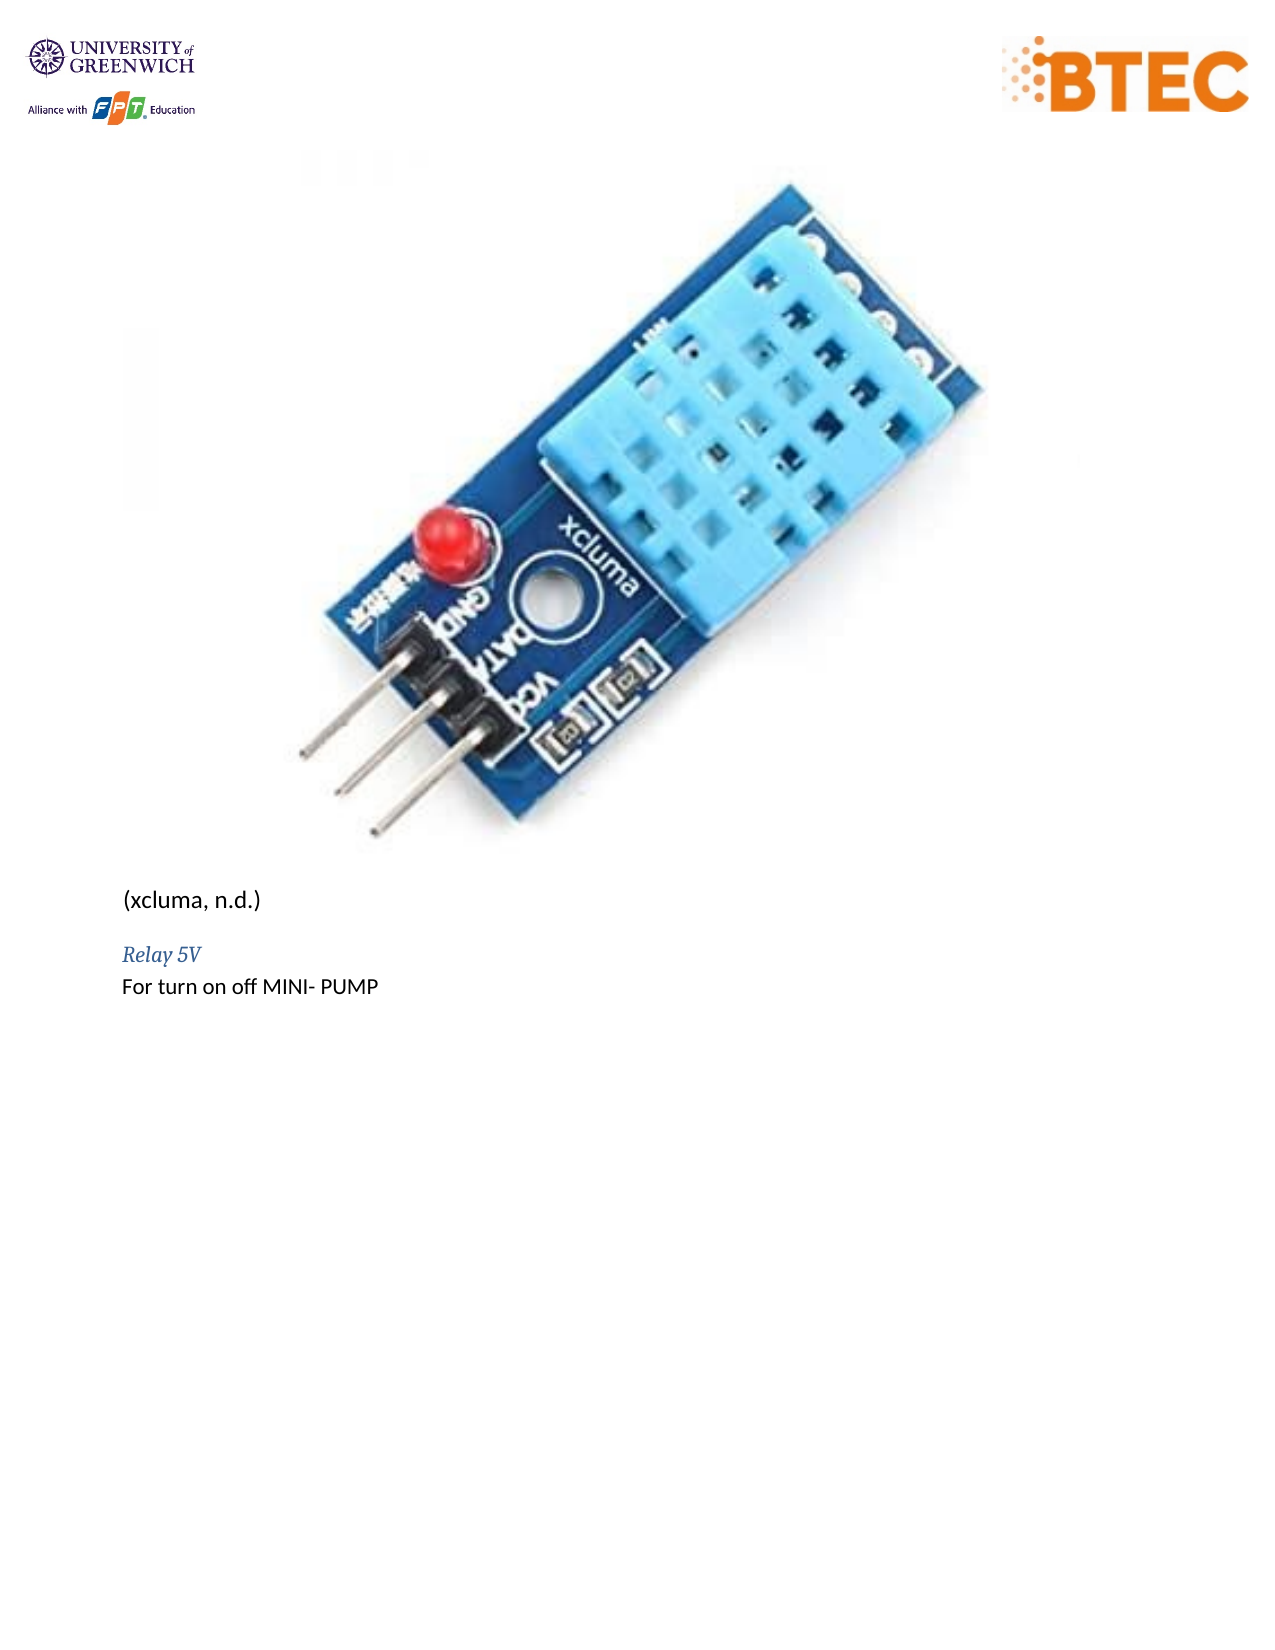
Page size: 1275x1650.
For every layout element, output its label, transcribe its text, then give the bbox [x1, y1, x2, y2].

picture [122, 150, 1080, 869]
text For turn on off MINI- PUMP [122, 972, 1191, 1000]
subtitle Relay 5V [122, 942, 1191, 968]
text (xcluma, n.d.) [123, 869, 952, 914]
picture [14, 25, 207, 136]
picture [1001, 36, 1249, 112]
